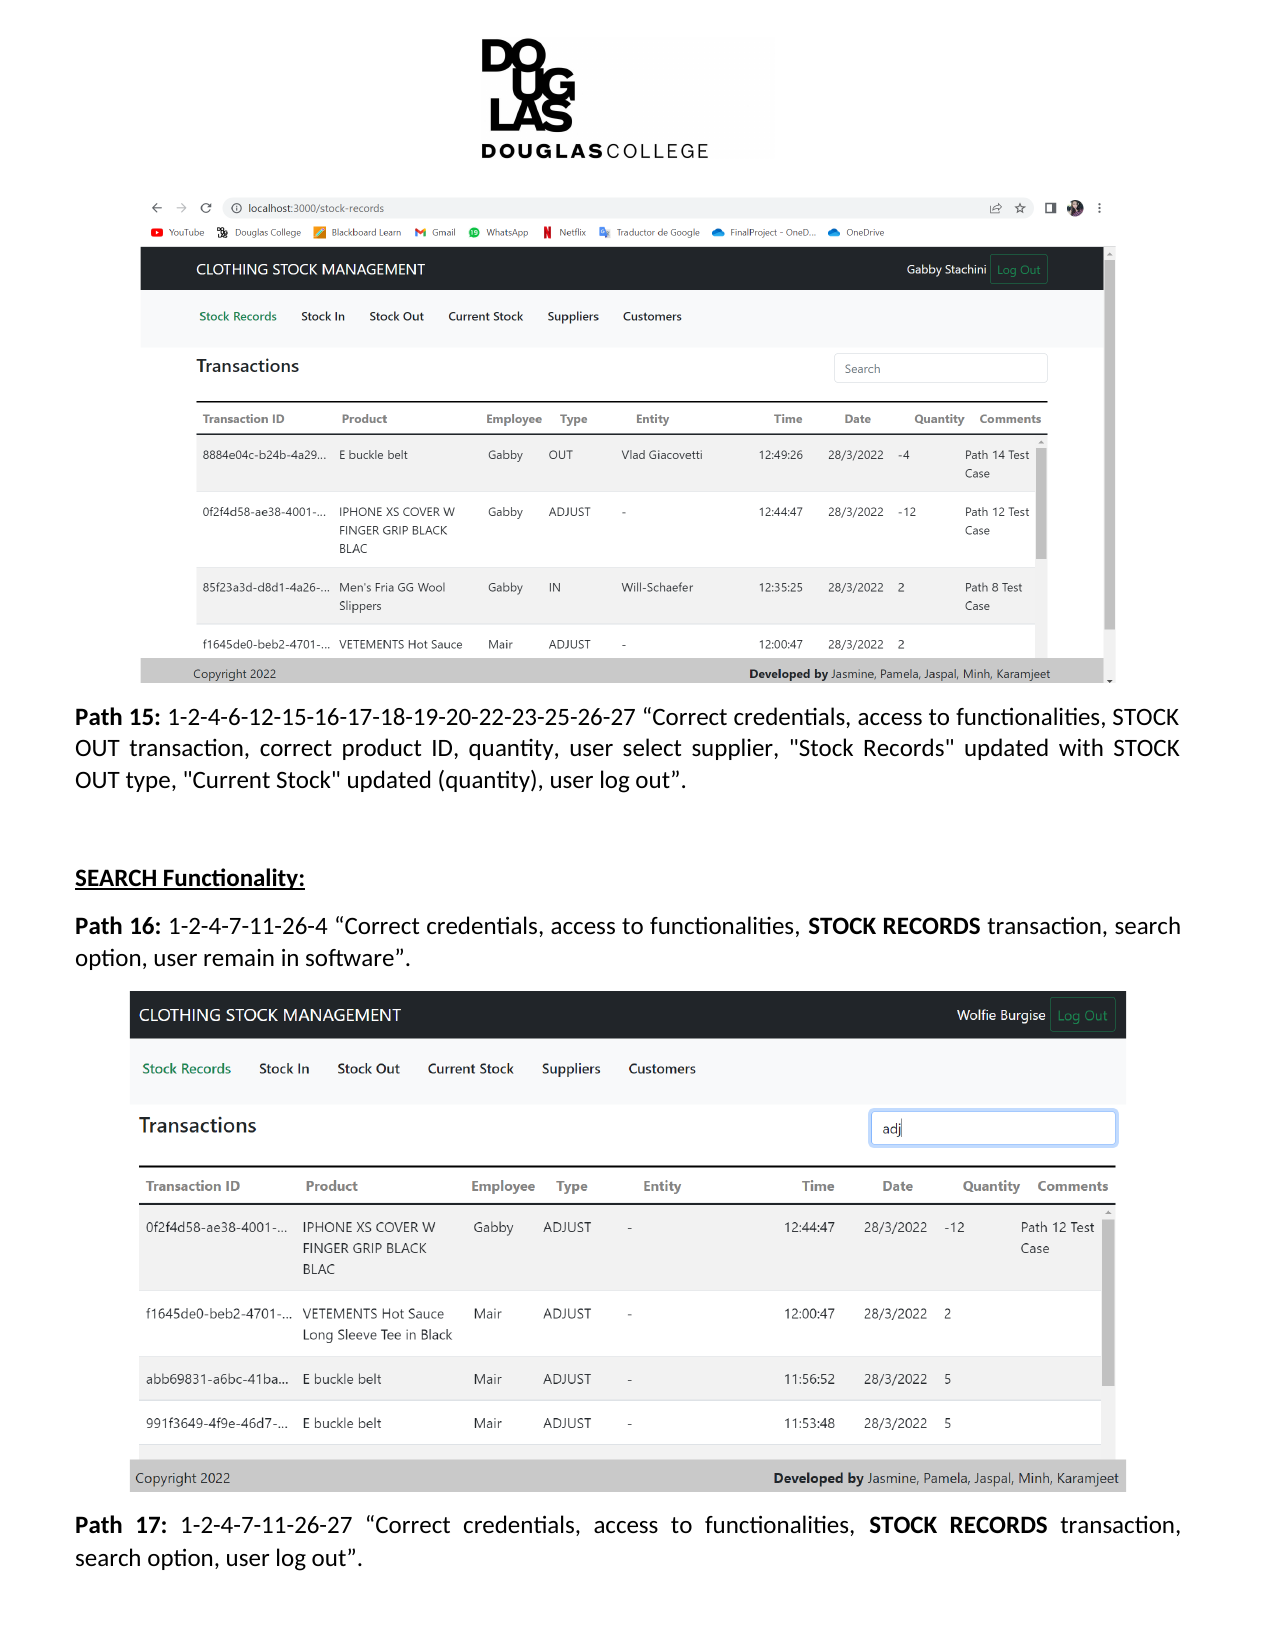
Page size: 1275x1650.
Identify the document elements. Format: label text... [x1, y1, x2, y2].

text Path 16: 1-2-4-7-11-26-4 “Correct credentials, access to functionalities, STOCK RECORDS transaction, search option, user remain in software”. [75, 911, 1181, 973]
text SEARCH Functionality: [75, 862, 1181, 892]
text Path 17: 1-2-4-7-11-26-27 “Correct credentials, access to functionalities, STOCK RECORDS transaction, search option, user log out”. [75, 1510, 1181, 1572]
picture [481, 37, 775, 159]
picture [140, 196, 1116, 683]
text Path 15: 1-2-4-6-12-15-16-17-18-19-20-22-23-25-26-27 “Correct credentials, access to functionalities, STOCK OUT transaction, correct product ID, quantity, user select supplier, "Stock Records" updated with STOCK OUT type, "Current Stock" updated (quantity), user log out”. [75, 701, 1181, 795]
picture [129, 991, 1127, 1492]
